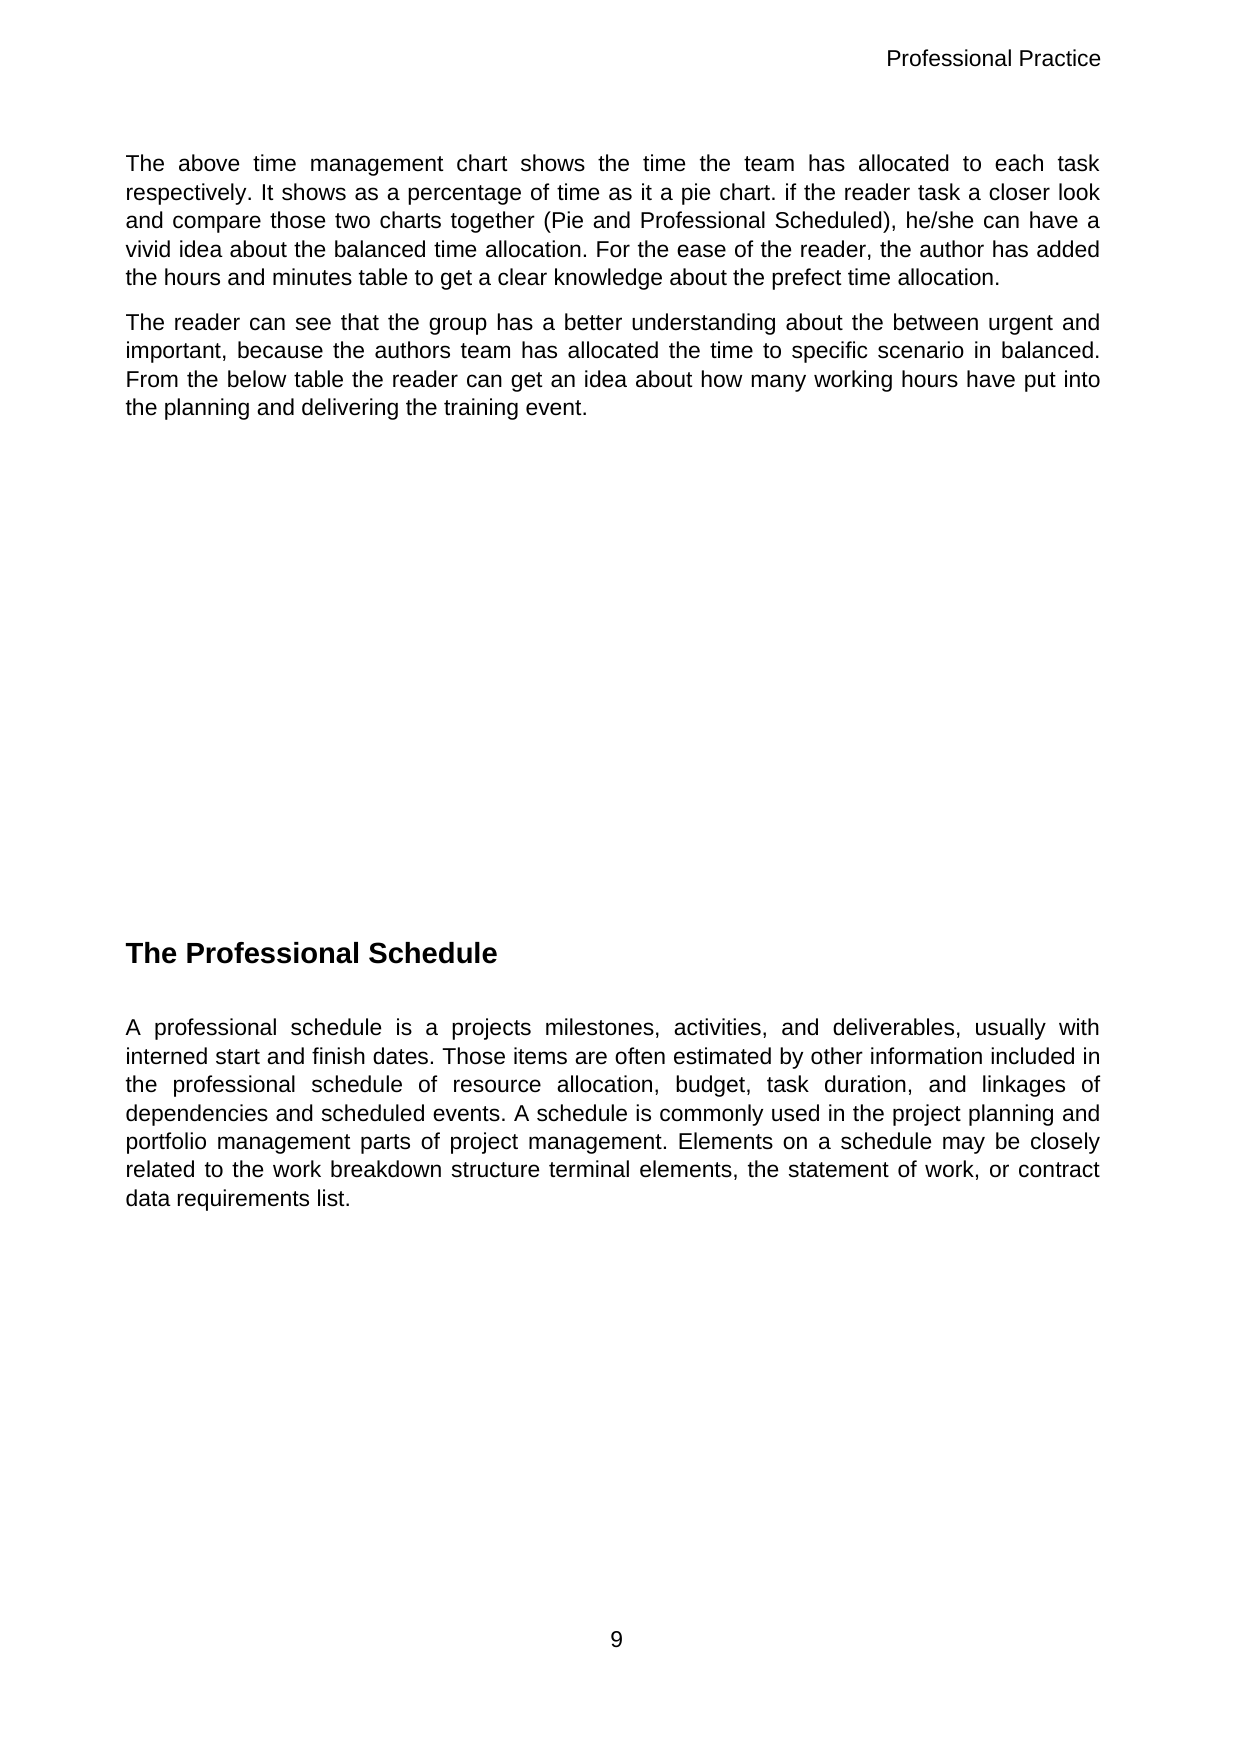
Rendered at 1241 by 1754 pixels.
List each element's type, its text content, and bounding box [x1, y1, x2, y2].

text The reader can see that the group has a better understanding about the between urgent and important, because the authors team has allocated the time to specific scenario in balanced. From the below table the reader can get an idea about how many working hours have put into the planning and delivering the training event. [125, 309, 1101, 421]
text The above time management chart shows the time the team has allocated to each task respectively. It shows as a percentage of time as it a pie chart. if the reader task a closer look and compare those two charts together (Pie and Professional Scheduled), he/she can have a vivid idea about the balanced time allocation. For the ease of the reader, the author has added the hours and minutes table to get a clear knowledge about the prefect time allocation. [125, 150, 1101, 290]
text A professional schedule is a projects milestones, activities, and deliverables, usually with interned start and finish dates. Those items are often estimated by other information included in the professional schedule of resource allocation, budget, task duration, and linkages of dependencies and scheduled events. A schedule is commonly used in the project planning and portfolio management parts of project management. Elements on a schedule may be closely related to the work breakdown structure terminal elements, the statement of work, or contract data requirements list. [125, 1014, 1101, 1211]
subtitle The Professional Schedule [125, 936, 1101, 969]
